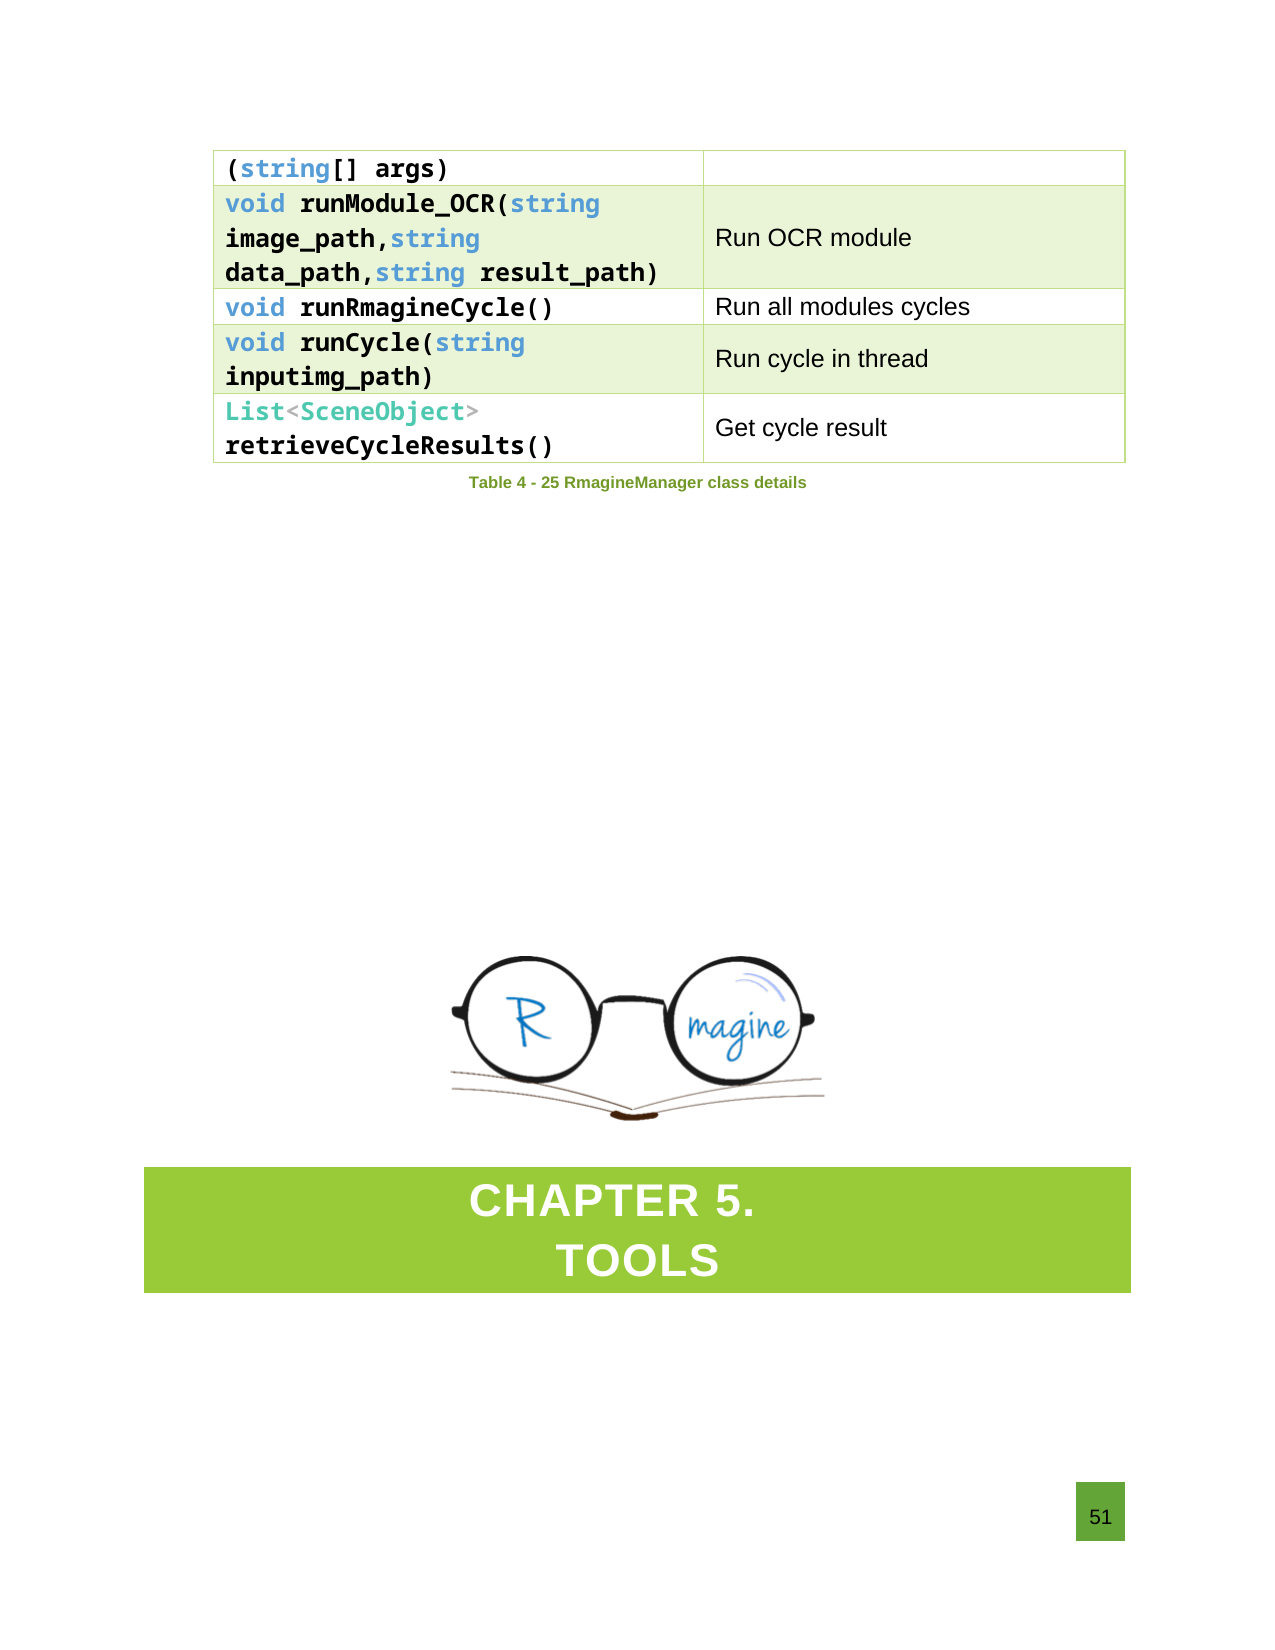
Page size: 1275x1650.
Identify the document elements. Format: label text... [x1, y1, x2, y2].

table_cell void runRmagineCycle() [214, 289, 703, 323]
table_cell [214, 151, 703, 185]
text Table 4 - 25 RmagineManager class details [150, 473, 1125, 492]
picture [443, 956, 832, 1143]
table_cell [704, 151, 1124, 185]
table_cell void runModule_OCR(string image_path,string data_path,string result_path) [214, 186, 703, 288]
table_cell List<SceneObject> retrieveCycleResults() [214, 394, 703, 462]
table_cell Run all modules cycles [704, 289, 1124, 323]
table_cell Get cycle result [704, 394, 1124, 462]
table_cell Run OCR module [704, 186, 1124, 288]
subtitle Tools [150, 1173, 1125, 1286]
table_cell void runCycle(string inputimg_path) [214, 325, 703, 393]
table_cell Run cycle in thread [704, 325, 1124, 393]
